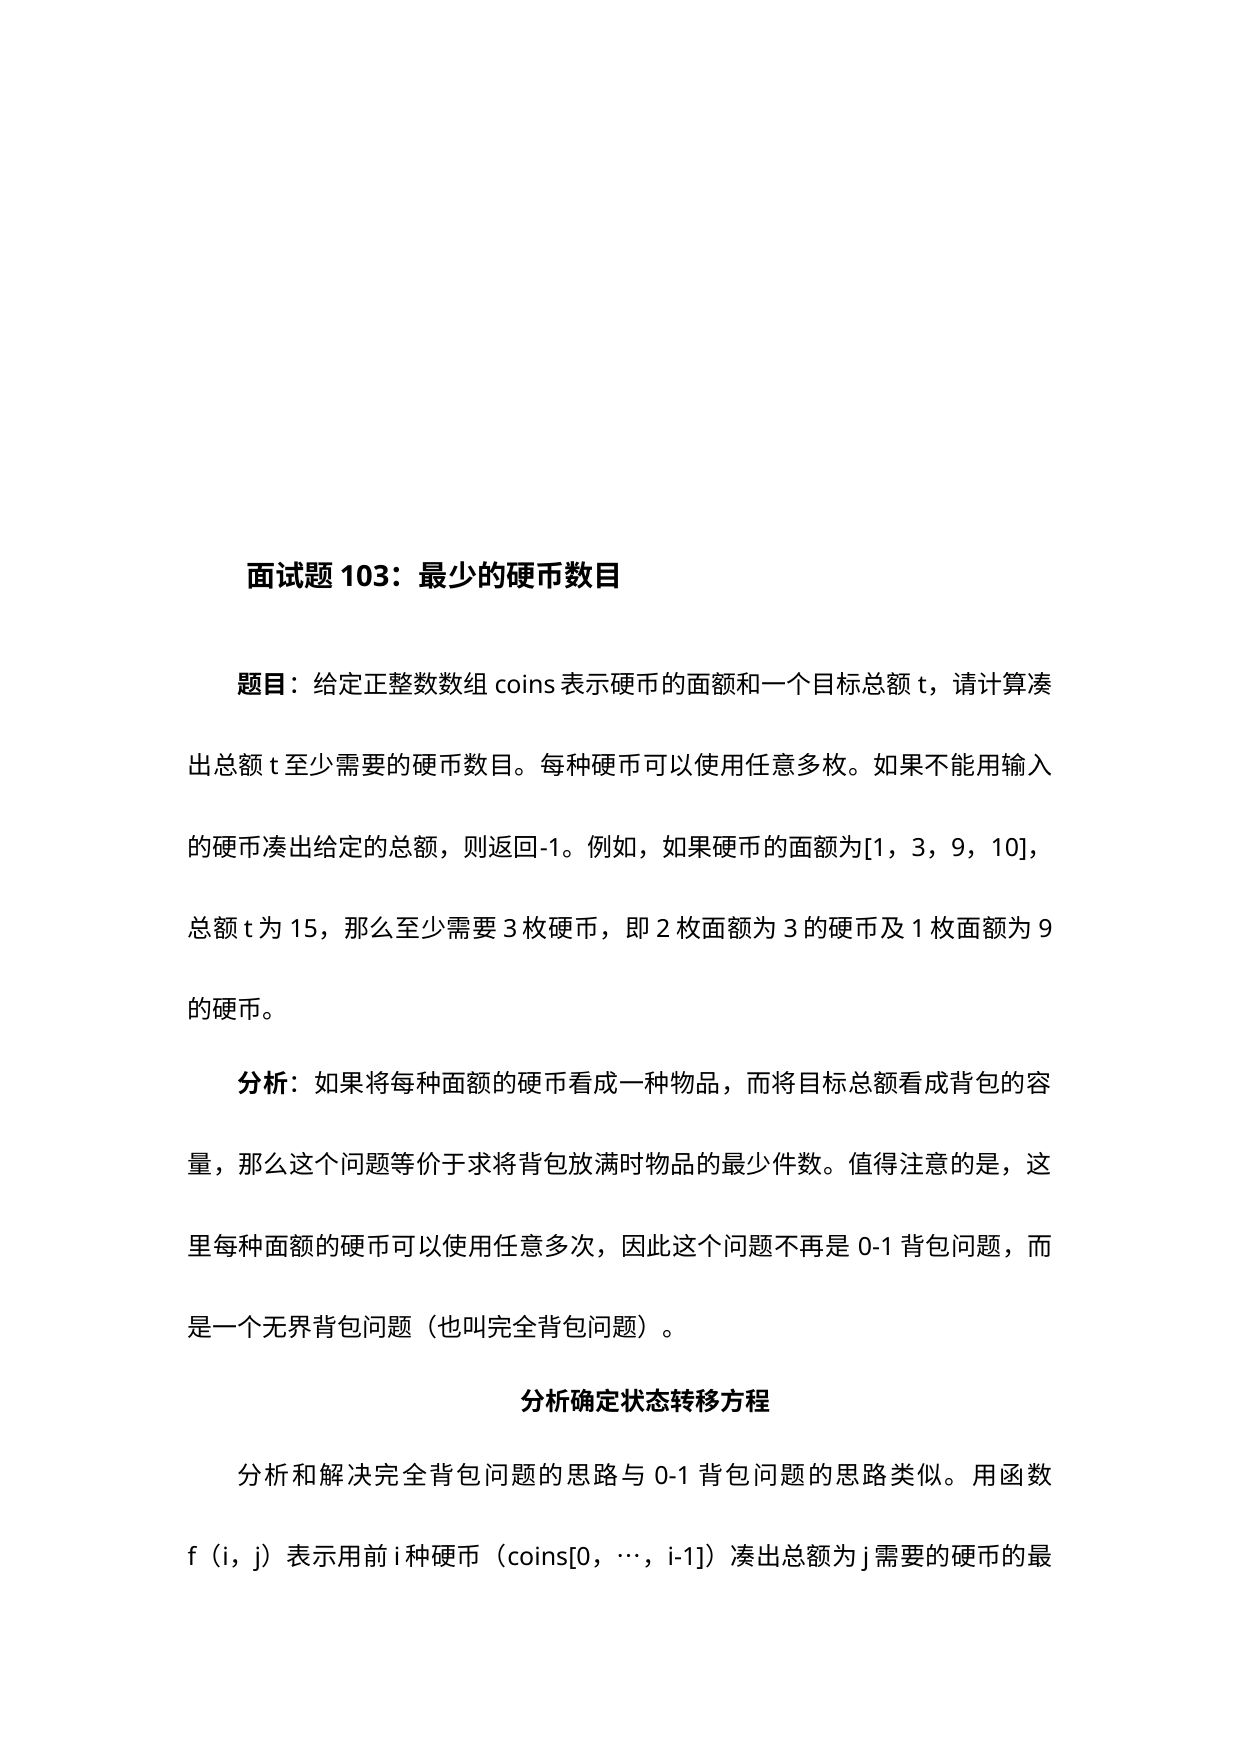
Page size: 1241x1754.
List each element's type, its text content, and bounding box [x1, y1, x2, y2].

text 分析确定状态转移方程 [187, 1367, 1053, 1432]
text 分析：如果将每种面额的硬币看成一种物品，而将目标总额看成背包的容量，那么这个问题等价于求将背包放满时物品的最少件数。值得注意的是，这里每种面额的硬币可以使用任意多次，因此这个问题不再是0-1背包问题，而是一个无界背包问题（也叫完全背包问题）。 [187, 1049, 1053, 1358]
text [187, 1441, 1053, 1587]
text 题目：给定正整数数组coins表示硬币的面额和一个目标总额t，请计算凑出总额t至少需要的硬币数目。每种硬币可以使用任意多枚。如果不能用输入的硬币凑出给定的总额，则返回-1。例如，如果硬币的面额为[1，3，9，10]，总额t为15，那么至少需要3枚硬币，即2枚面额为3的硬币及1枚面额为9的硬币。 [187, 650, 1053, 1040]
subtitle 面试题103：最少的硬币数目 [187, 542, 1053, 607]
